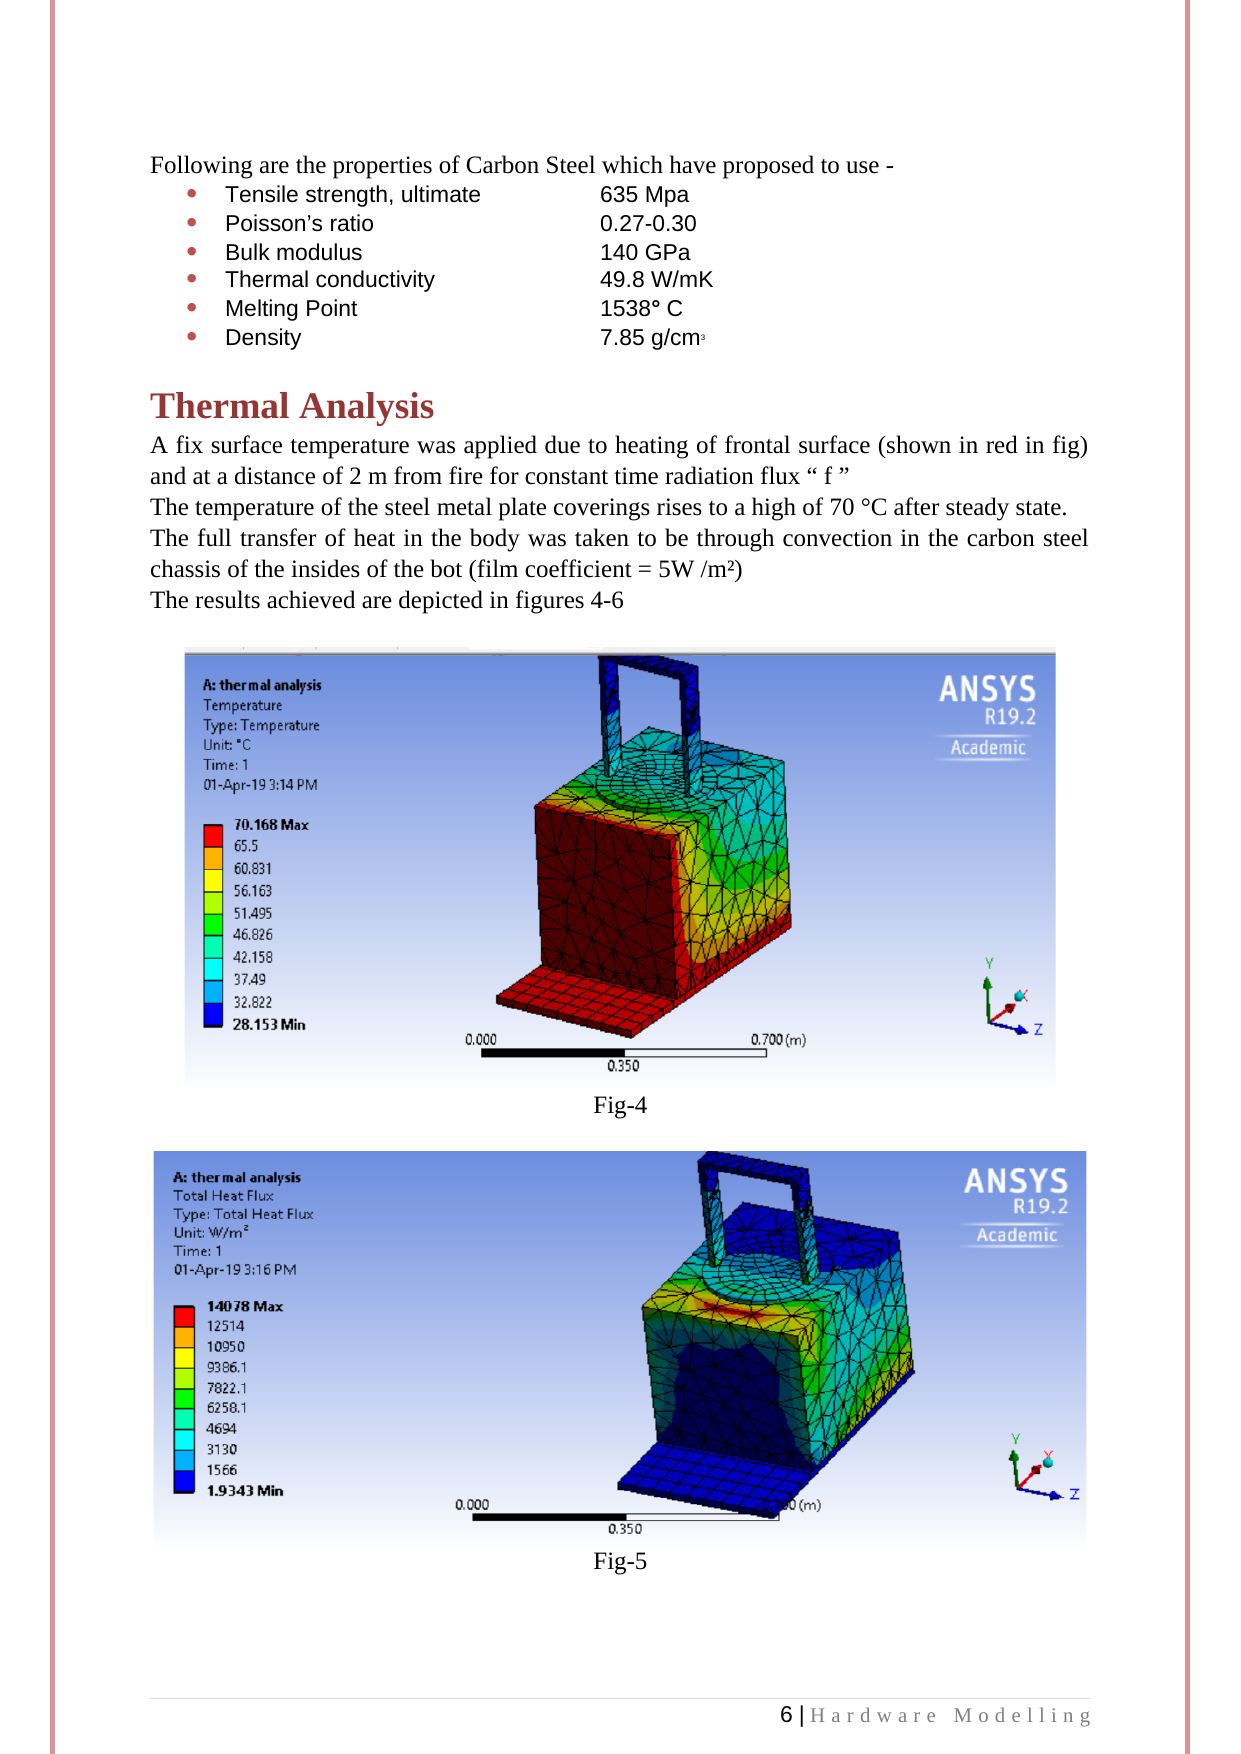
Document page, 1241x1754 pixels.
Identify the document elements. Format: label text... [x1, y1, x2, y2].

text The temperature of the steel metal plate coverings rises to a high of 70 °C after steady state. [150, 492, 1090, 521]
list Bulk modulus 140 GPa [187, 239, 1090, 266]
text Fig-4 [150, 1090, 1090, 1118]
list Melting Point 1538° C [187, 295, 1090, 322]
text Following are the properties of Carbon Steel which have proposed to use - [150, 150, 1090, 179]
text The full transfer of heat in the body was taken to be through convection in the carbon steel chassis of the insides of the bot (film coefficient = 5W /m²) [150, 523, 1090, 583]
text Fig-5 [150, 1546, 1090, 1575]
text Thermal Analysis [150, 384, 1090, 427]
picture [153, 1151, 1087, 1545]
list Poisson’s ratio 0.27-0.30 [187, 210, 1090, 237]
picture [184, 647, 1056, 1088]
text The results achieved are depicted in figures 4-6 [150, 586, 1090, 614]
list Tensile strength, ultimate 635 Mpa [187, 181, 1090, 208]
list Density 7.85 g/cm3 [187, 324, 1090, 351]
text A fix surface temperature was applied due to heating of frontal surface (shown in red in fig) and at a distance of 2 m from fire for constant time radiation flux “ f ” [150, 430, 1090, 490]
list Thermal conductivity 49.8 W/mK [187, 266, 1090, 293]
